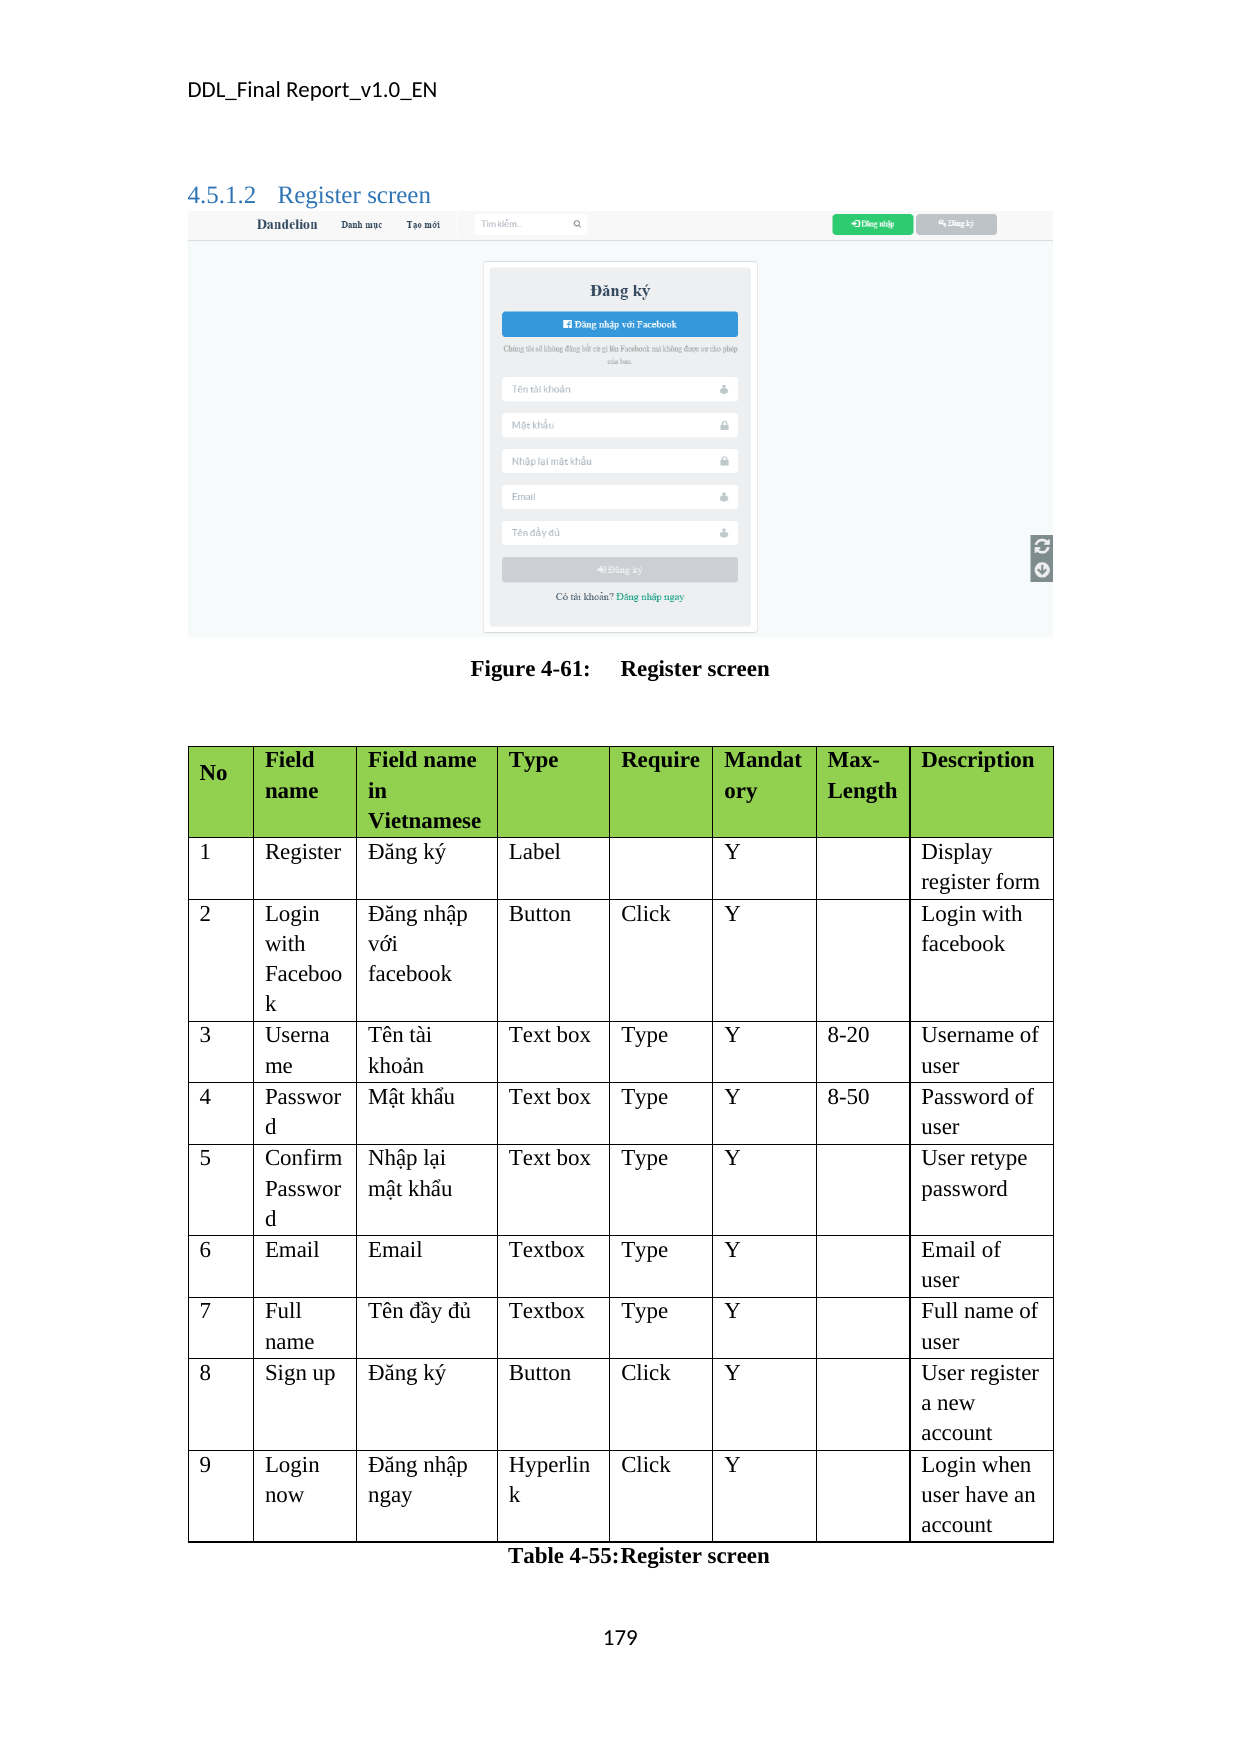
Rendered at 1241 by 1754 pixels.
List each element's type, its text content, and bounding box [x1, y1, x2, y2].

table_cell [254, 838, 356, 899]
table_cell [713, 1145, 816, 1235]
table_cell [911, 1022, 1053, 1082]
text Register screen [225, 1543, 1053, 1569]
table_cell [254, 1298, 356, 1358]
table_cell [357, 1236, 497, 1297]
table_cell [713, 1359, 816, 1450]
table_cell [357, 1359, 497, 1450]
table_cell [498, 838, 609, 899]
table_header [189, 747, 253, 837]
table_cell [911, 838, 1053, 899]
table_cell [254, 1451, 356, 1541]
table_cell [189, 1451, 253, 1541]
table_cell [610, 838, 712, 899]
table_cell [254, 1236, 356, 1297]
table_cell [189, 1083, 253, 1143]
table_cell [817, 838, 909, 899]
picture [187, 211, 1053, 637]
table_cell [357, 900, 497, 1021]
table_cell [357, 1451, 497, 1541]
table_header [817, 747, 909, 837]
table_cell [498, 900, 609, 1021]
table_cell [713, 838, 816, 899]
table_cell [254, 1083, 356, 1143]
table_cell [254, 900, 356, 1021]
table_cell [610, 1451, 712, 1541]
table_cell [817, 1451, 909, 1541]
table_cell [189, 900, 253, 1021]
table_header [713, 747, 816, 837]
text Register screen [187, 655, 1053, 682]
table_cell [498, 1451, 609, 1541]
subtitle Register screen [187, 180, 1053, 209]
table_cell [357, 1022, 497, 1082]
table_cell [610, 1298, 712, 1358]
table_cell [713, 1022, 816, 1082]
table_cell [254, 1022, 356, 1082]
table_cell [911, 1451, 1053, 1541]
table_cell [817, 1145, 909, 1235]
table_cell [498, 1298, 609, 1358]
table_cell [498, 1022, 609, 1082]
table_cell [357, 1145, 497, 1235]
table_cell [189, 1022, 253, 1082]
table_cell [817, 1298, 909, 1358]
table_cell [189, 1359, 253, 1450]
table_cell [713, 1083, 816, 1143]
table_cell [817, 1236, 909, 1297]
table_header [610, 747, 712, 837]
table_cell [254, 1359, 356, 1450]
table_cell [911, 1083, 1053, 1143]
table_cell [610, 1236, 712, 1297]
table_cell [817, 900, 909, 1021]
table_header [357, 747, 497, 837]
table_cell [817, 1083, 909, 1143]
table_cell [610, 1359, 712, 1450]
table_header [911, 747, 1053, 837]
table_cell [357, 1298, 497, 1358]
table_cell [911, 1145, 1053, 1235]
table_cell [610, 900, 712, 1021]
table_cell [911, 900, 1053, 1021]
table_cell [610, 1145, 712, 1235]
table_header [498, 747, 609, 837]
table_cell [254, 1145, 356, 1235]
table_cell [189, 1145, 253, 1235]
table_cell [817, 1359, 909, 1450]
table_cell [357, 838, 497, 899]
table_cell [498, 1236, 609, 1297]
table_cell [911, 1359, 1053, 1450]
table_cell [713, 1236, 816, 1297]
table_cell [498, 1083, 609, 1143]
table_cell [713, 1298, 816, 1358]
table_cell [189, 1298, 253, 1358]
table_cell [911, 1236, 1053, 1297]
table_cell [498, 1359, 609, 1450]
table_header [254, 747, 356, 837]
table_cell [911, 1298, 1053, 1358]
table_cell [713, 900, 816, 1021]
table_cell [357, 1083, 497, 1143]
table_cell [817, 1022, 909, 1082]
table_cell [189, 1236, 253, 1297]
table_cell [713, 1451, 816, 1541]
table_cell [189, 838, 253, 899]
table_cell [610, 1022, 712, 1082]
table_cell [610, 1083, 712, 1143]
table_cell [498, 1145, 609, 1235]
